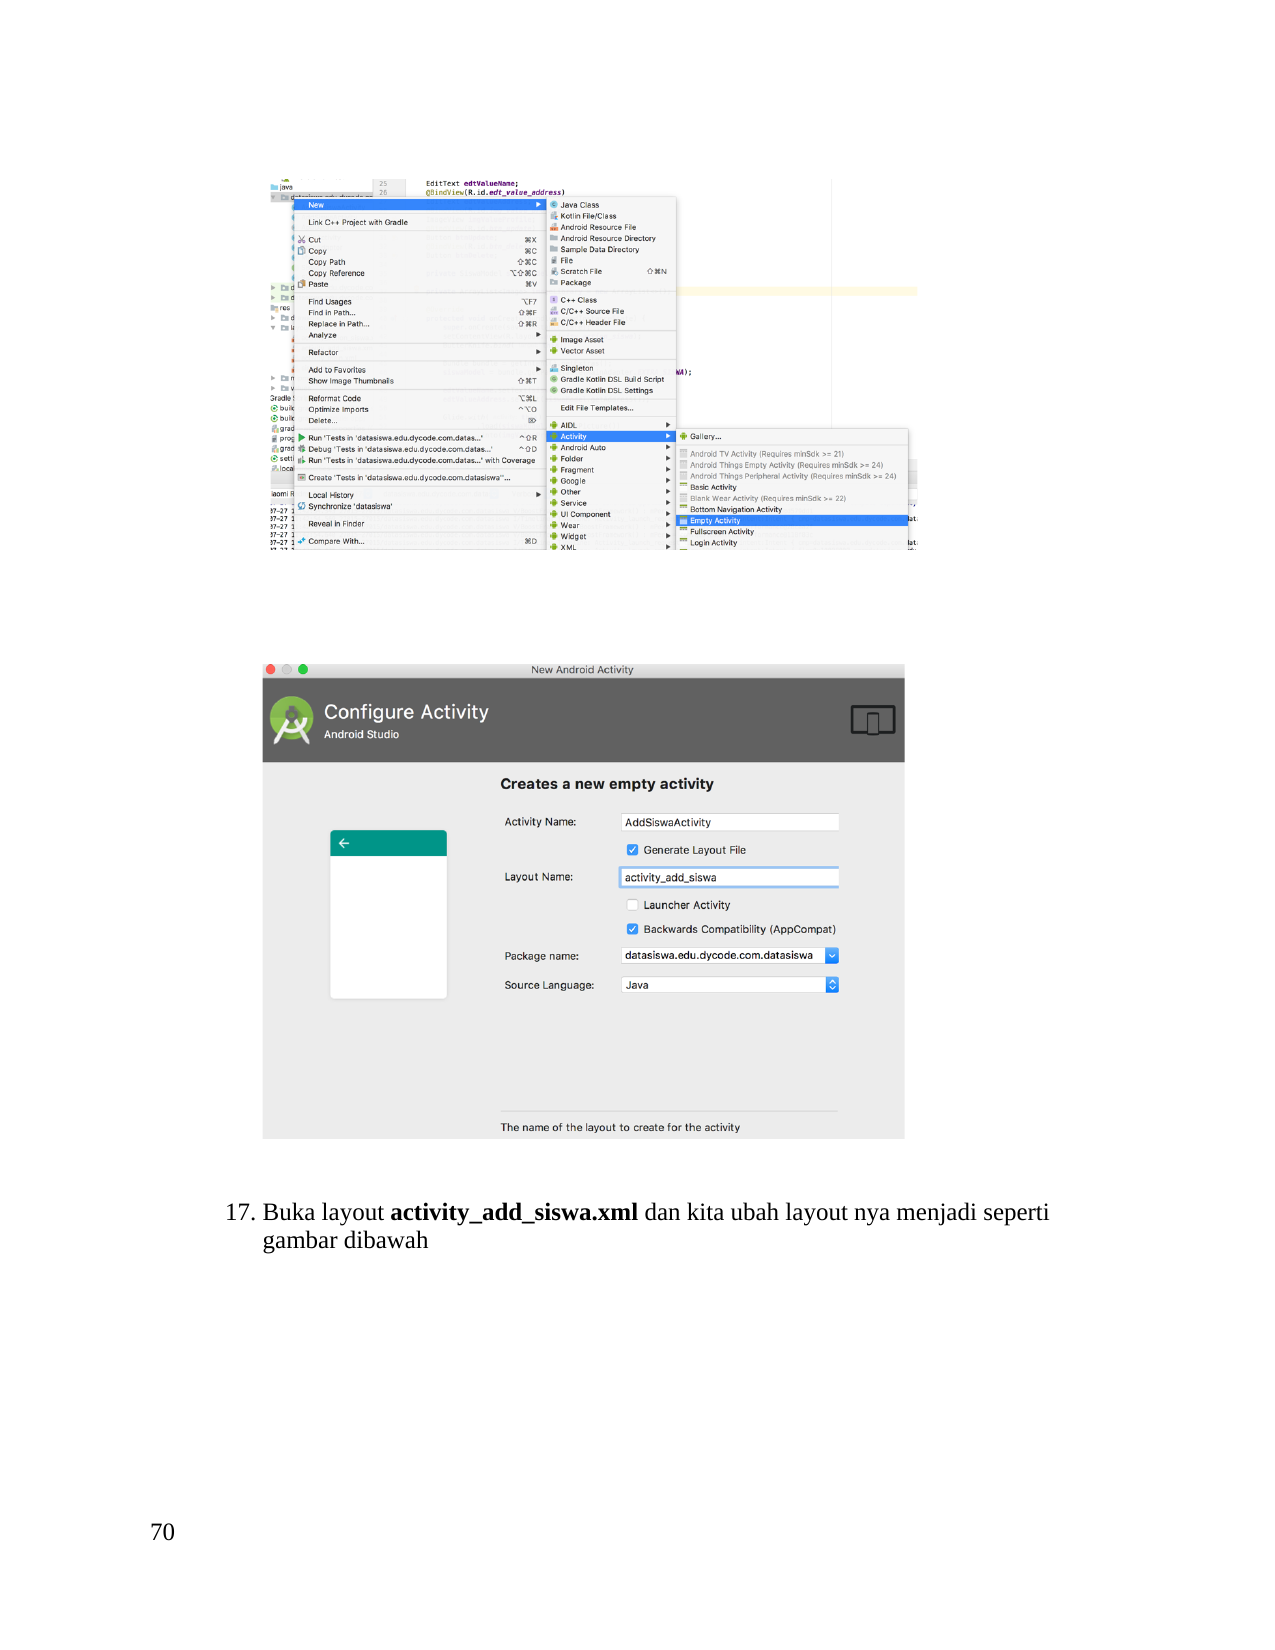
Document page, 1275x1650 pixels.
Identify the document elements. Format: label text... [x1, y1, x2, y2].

picture [262, 664, 905, 1139]
picture [270, 179, 918, 550]
list Buka layout activity_add_siswa.xml dan kita ubah layout nya menjadi seperti gambar dibawah [225, 1197, 1125, 1254]
